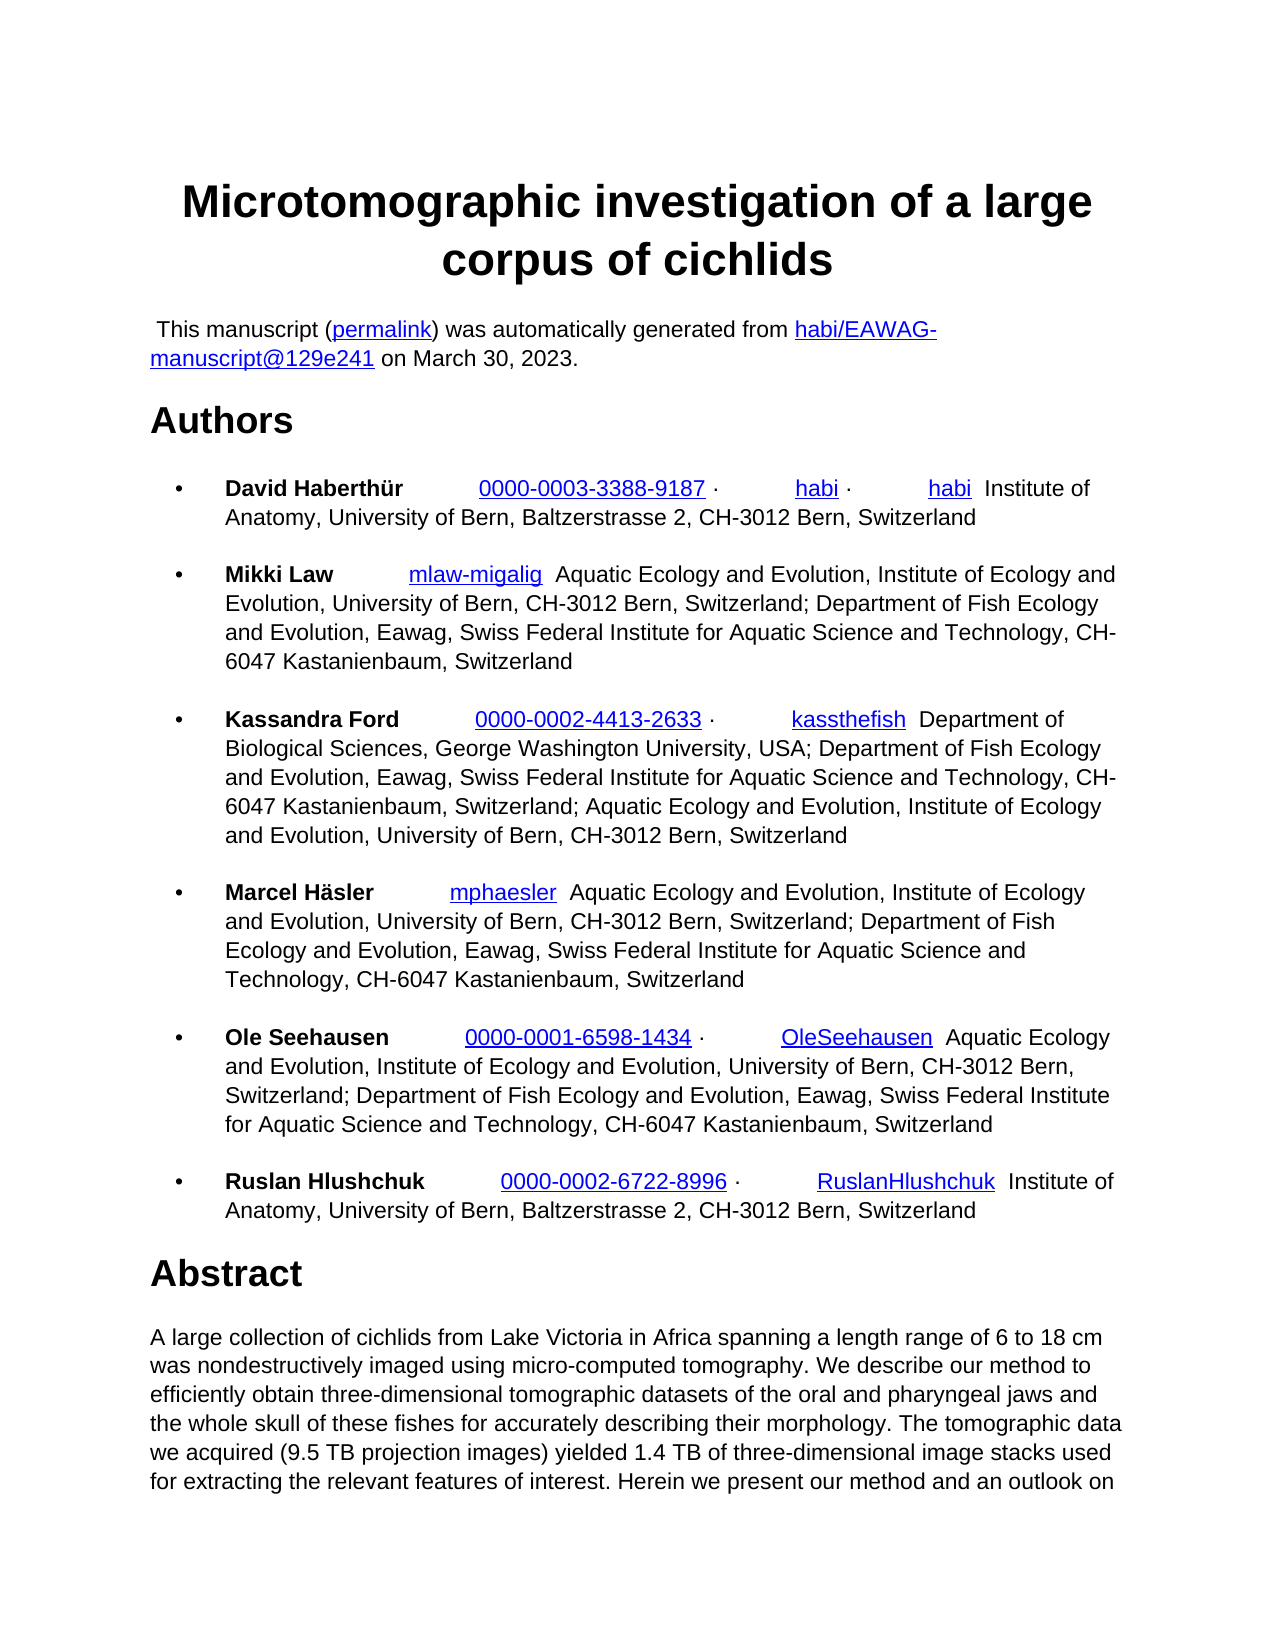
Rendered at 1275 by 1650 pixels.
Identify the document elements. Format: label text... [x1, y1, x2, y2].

subtitle Abstract [150, 1251, 1125, 1294]
list Ruslan Hlushchuk 0000-0002-6722-8996 · RuslanHlushchuk Institute of Anatomy, University of Bern, Baltzerstrasse 2, CH-3012 Bern, Switzerland [175, 1164, 1125, 1223]
text This manuscript (permalink) was automatically generated from habi/EAWAG-manuscript@129e241 on March 30, 2023. [150, 316, 1125, 371]
list David Haberthür 0000-0003-3388-9187 · habi · habi Institute of Anatomy, University of Bern, Baltzerstrasse 2, CH-3012 Bern, Switzerland [175, 471, 1125, 530]
list Ole Seehausen 0000-0001-6598-1434 · OleSeehausen Aquatic Ecology and Evolution, Institute of Ecology and Evolution, University of Bern, CH-3012 Bern, Switzerland; Department of Fish Ecology and Evolution, Eawag, Swiss Federal Institute for Aquatic Science and Technology, CH-6047 Kastanienbaum, Switzerland [175, 1020, 1125, 1137]
list Mikki Law mlaw-migalig Aquatic Ecology and Evolution, Institute of Ecology and Evolution, University of Bern, CH-3012 Bern, Switzerland; Department of Fish Ecology and Evolution, Eawag, Swiss Federal Institute for Aquatic Science and Technology, CH-6047 Kastanienbaum, Switzerland [175, 558, 1125, 674]
title Microtomographic investigation of a large corpus of cichlids [150, 175, 1125, 286]
subtitle Authors [150, 399, 1125, 442]
list Marcel Häsler mphaesler Aquatic Ecology and Evolution, Institute of Ecology and Evolution, University of Bern, CH-3012 Bern, Switzerland; Department of Fish Ecology and Evolution, Eawag, Swiss Federal Institute for Aquatic Science and Technology, CH-6047 Kastanienbaum, Switzerland [175, 876, 1125, 992]
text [150, 1323, 1125, 1495]
list Kassandra Ford 0000-0002-4413-2633 · kassthefish Department of Biological Sciences, George Washington University, USA; Department of Fish Ecology and Evolution, Eawag, Swiss Federal Institute for Aquatic Science and Technology, CH-6047 Kastanienbaum, Switzerland; Aquatic Ecology and Evolution, Institute of Ecology and Evolution, University of Bern, CH-3012 Bern, Switzerland [175, 702, 1125, 848]
